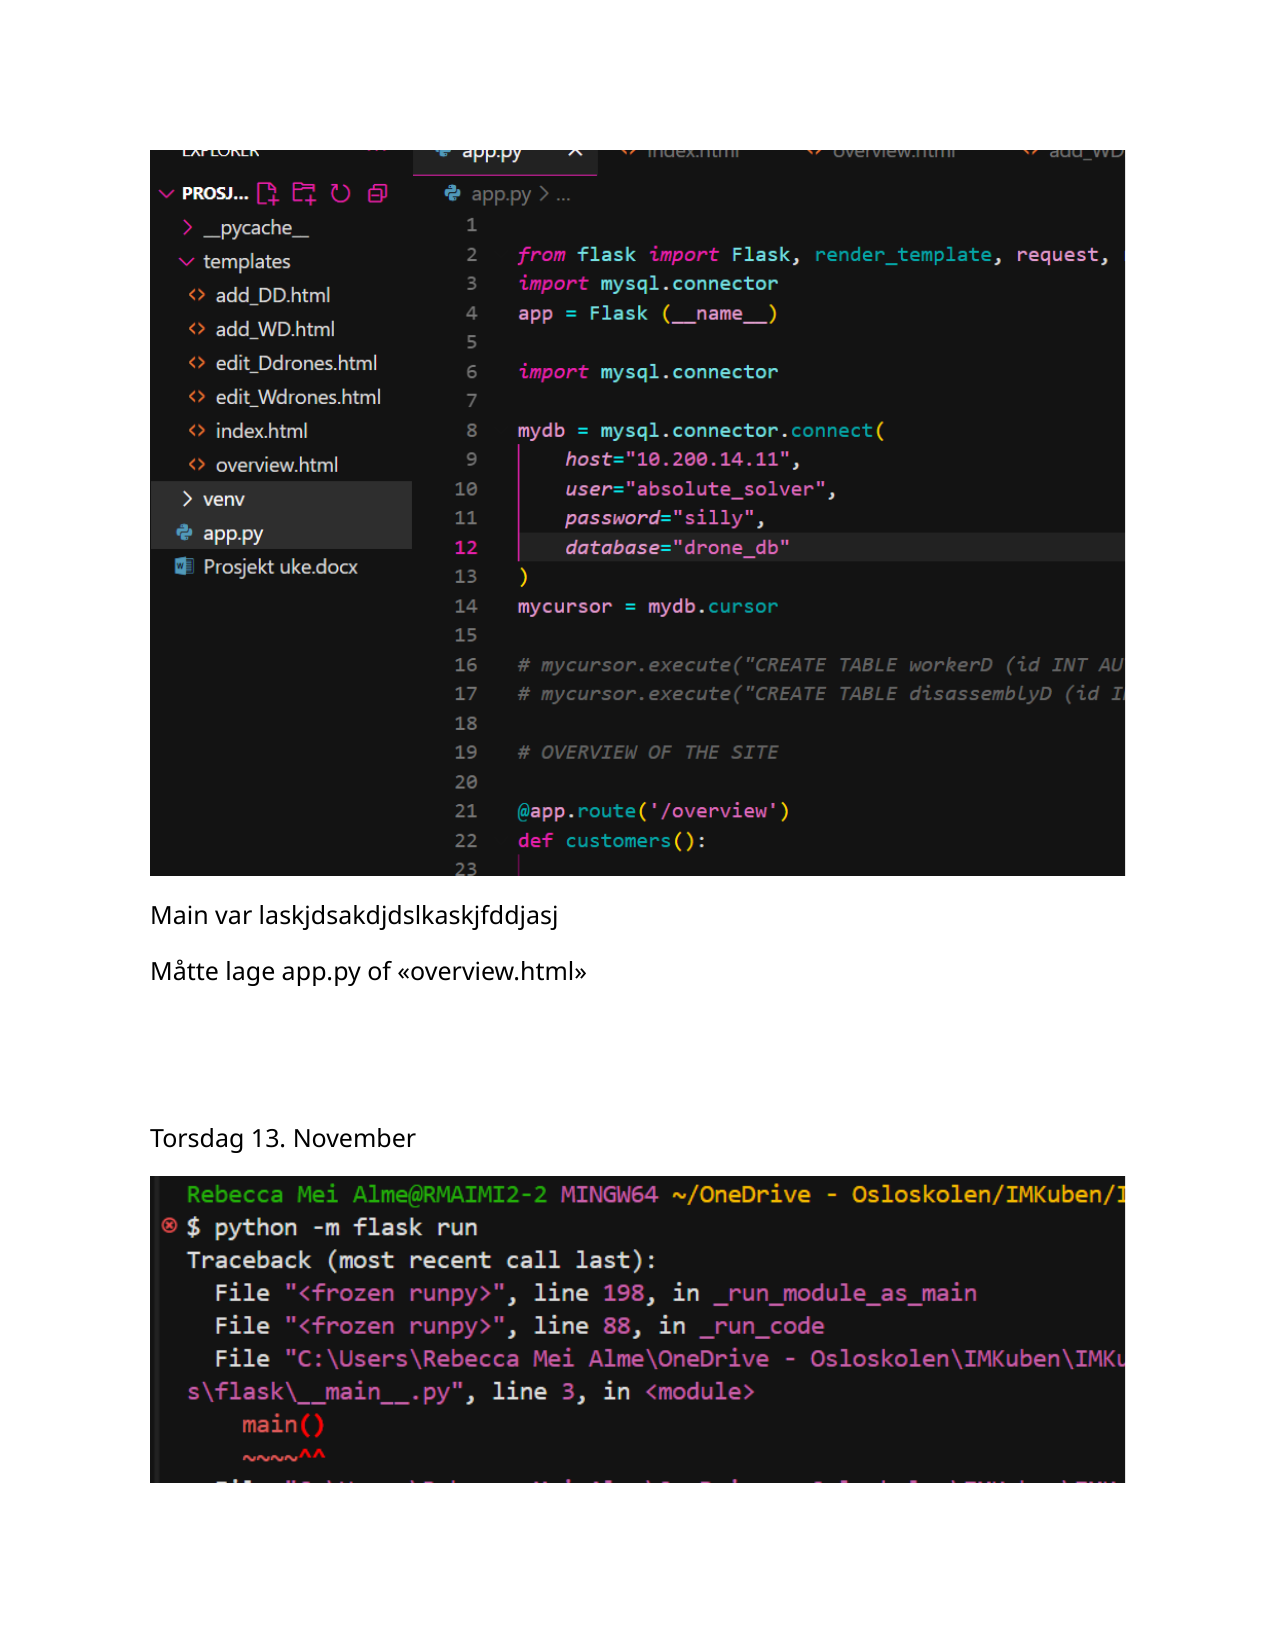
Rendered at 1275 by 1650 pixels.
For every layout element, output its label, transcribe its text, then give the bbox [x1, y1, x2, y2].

picture [150, 1176, 1125, 1483]
picture [150, 150, 1125, 876]
text Torsdag 13. November [150, 1121, 1125, 1155]
text Main var laskjdsakdjdslkaskjfddjasj [150, 897, 1125, 931]
text Måtte lage app.py of «overview.html» [150, 953, 1125, 987]
